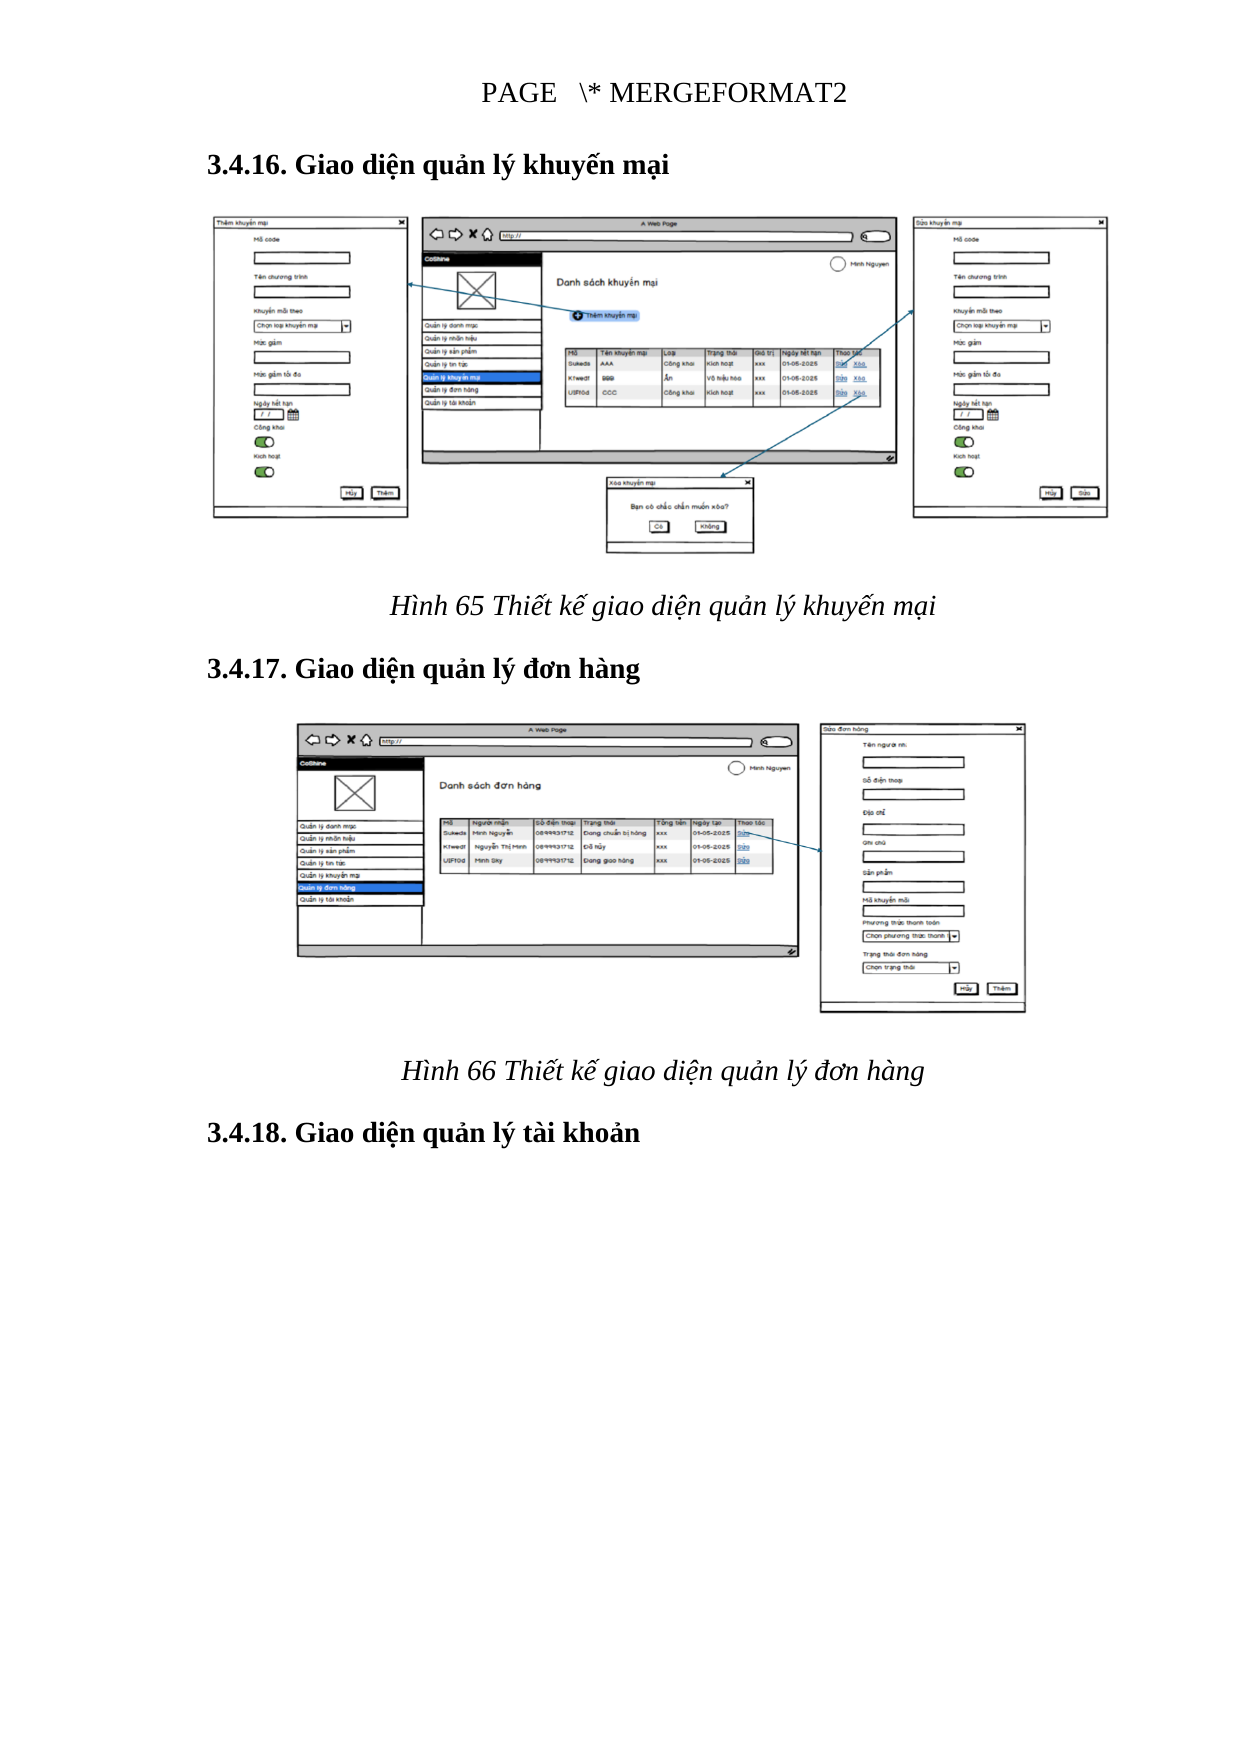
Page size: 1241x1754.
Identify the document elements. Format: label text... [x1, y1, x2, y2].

picture [206, 209, 1121, 560]
subtitle Giao diện quản lý đơn hàng [207, 651, 1122, 685]
picture [276, 714, 1053, 1024]
text Hình 65 Thiết kế giao diện quản lý khuyến mại [207, 588, 1122, 622]
subtitle Giao diện quản lý khuyến mại [207, 147, 1122, 181]
subtitle Giao diện quản lý tài khoản [207, 1115, 1122, 1149]
text Hình 66 Thiết kế giao diện quản lý đơn hàng [207, 1053, 1122, 1086]
